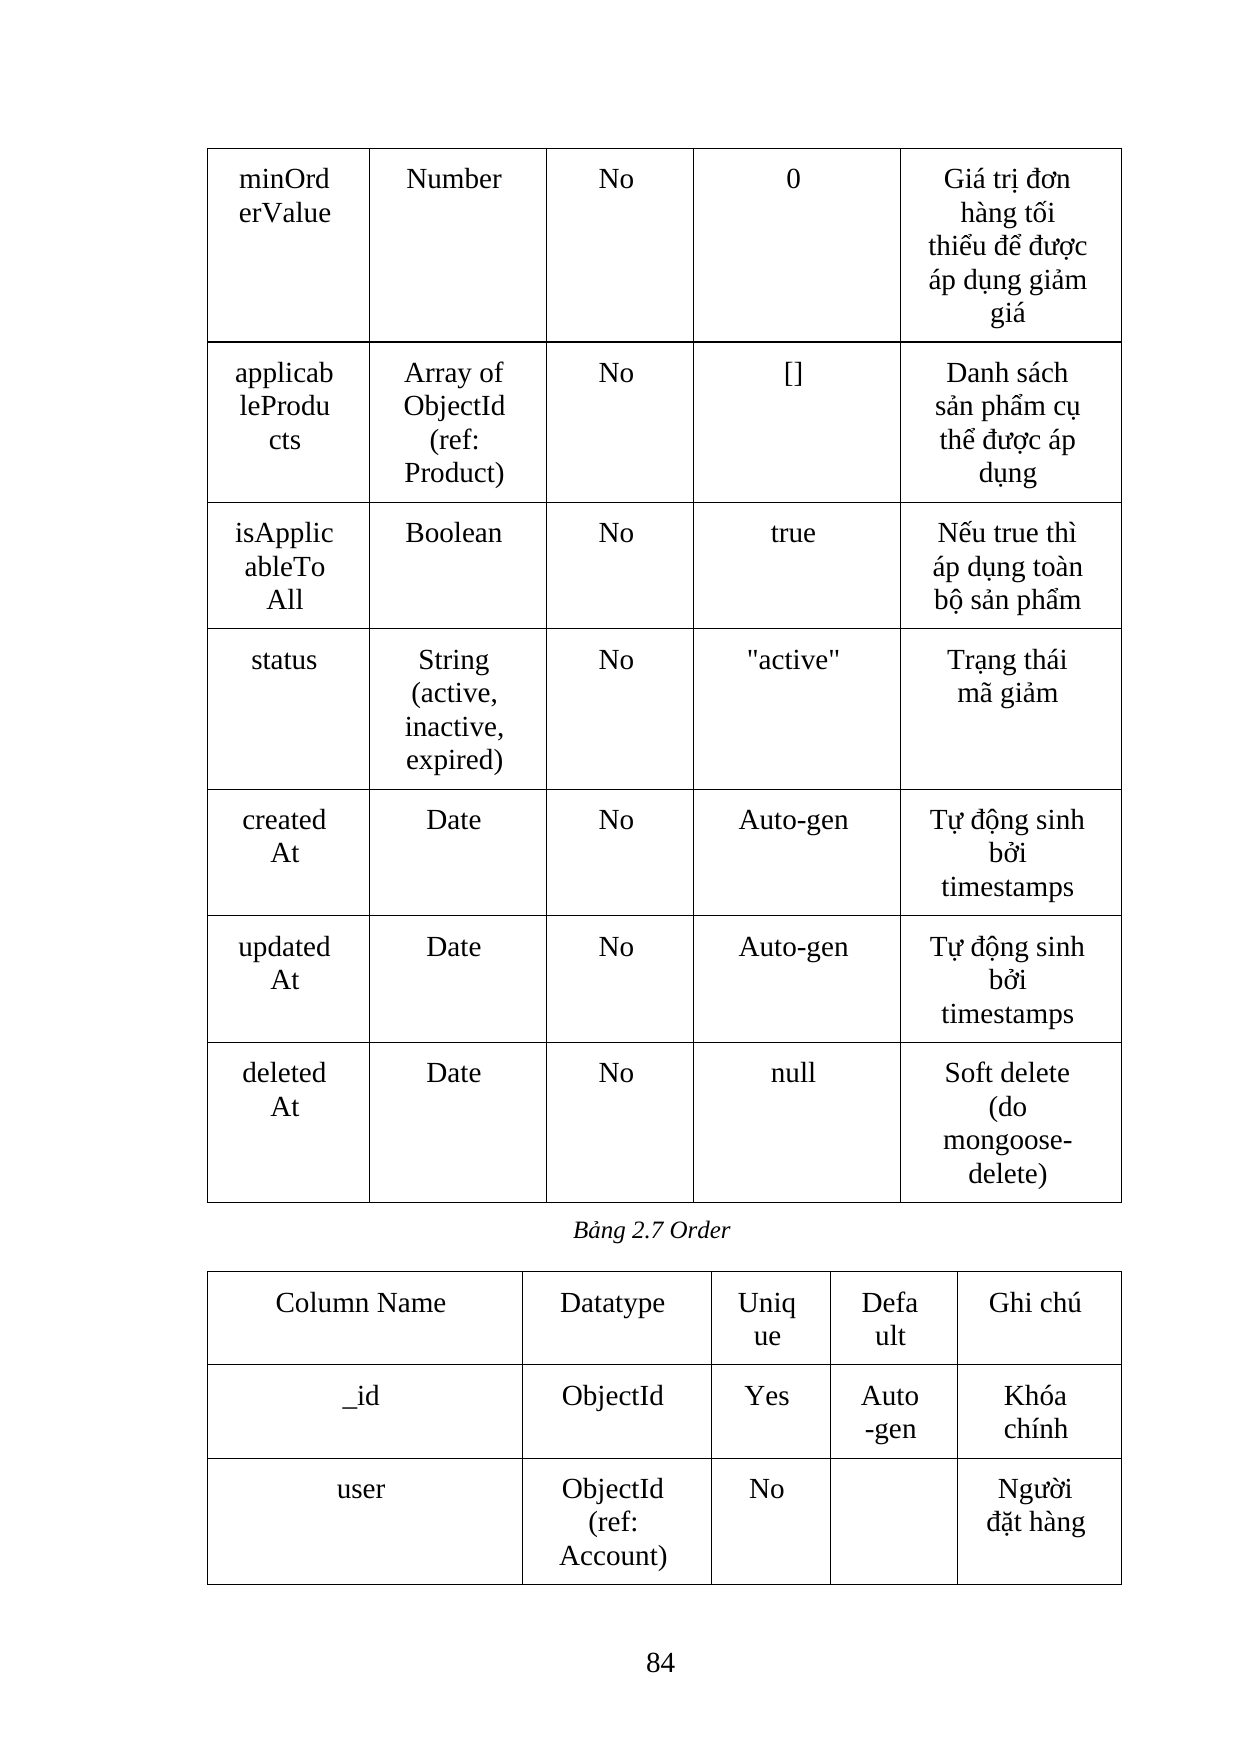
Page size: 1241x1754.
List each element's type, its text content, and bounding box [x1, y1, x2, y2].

table_cell status [208, 629, 369, 788]
table_cell No [547, 1043, 693, 1202]
table_cell Auto-gen [694, 916, 900, 1042]
table_header Default [831, 1272, 957, 1364]
table_cell "active" [694, 629, 900, 788]
table_cell Auto-gen [831, 1365, 957, 1457]
table_cell 0 [694, 149, 900, 341]
table_cell Array of ObjectId (ref: Product) [370, 343, 546, 502]
table_cell Auto-gen [694, 790, 900, 915]
table_cell Giá trị đơn hàng tối thiểu để được áp dụng giảm giá [901, 149, 1121, 341]
table_cell createdAt [208, 790, 369, 915]
table_cell [] [694, 343, 900, 502]
table_cell [831, 1459, 957, 1584]
table_cell No [547, 790, 693, 915]
table_cell No [712, 1459, 830, 1584]
table_cell Date [370, 916, 546, 1042]
table_cell Trạng thái mã giảm [901, 629, 1121, 788]
table_cell minOrderValue [208, 149, 369, 341]
table_cell Boolean [370, 503, 546, 628]
text Bảng 2.7 Order [207, 1216, 1099, 1244]
table_cell Yes [712, 1365, 830, 1457]
table_cell No [547, 503, 693, 628]
table_cell No [547, 916, 693, 1042]
table_header Ghi chú [958, 1272, 1121, 1364]
table_cell user [208, 1459, 522, 1584]
table_cell true [694, 503, 900, 628]
table_cell null [694, 1043, 900, 1202]
table_header Datatype [523, 1272, 711, 1364]
table_header Unique [712, 1272, 830, 1364]
table_cell No [547, 629, 693, 788]
table_cell Khóa chính [958, 1365, 1121, 1457]
table_header Column Name [208, 1272, 522, 1364]
table_cell No [547, 343, 693, 502]
table_cell _id [208, 1365, 522, 1457]
table_cell String (active, inactive, expired) [370, 629, 546, 788]
table_cell deletedAt [208, 1043, 369, 1202]
table_cell ObjectId [523, 1365, 711, 1457]
table_cell ObjectId (ref: Account) [523, 1459, 711, 1584]
table_cell applicableProducts [208, 343, 369, 502]
table_cell Soft delete (do mongoose-delete) [901, 1043, 1121, 1202]
table_cell Nếu true thì áp dụng toàn bộ sản phẩm [901, 503, 1121, 628]
table_cell Người đặt hàng [958, 1459, 1121, 1584]
table_cell Date [370, 1043, 546, 1202]
table_cell No [547, 149, 693, 341]
table_cell Danh sách sản phẩm cụ thể được áp dụng [901, 343, 1121, 502]
table_cell Tự động sinh bởi timestamps [901, 916, 1121, 1042]
table_cell Date [370, 790, 546, 915]
table_cell updatedAt [208, 916, 369, 1042]
table_cell Tự động sinh bởi timestamps [901, 790, 1121, 915]
table_cell isApplicableToAll [208, 503, 369, 628]
table_cell Number [370, 149, 546, 341]
